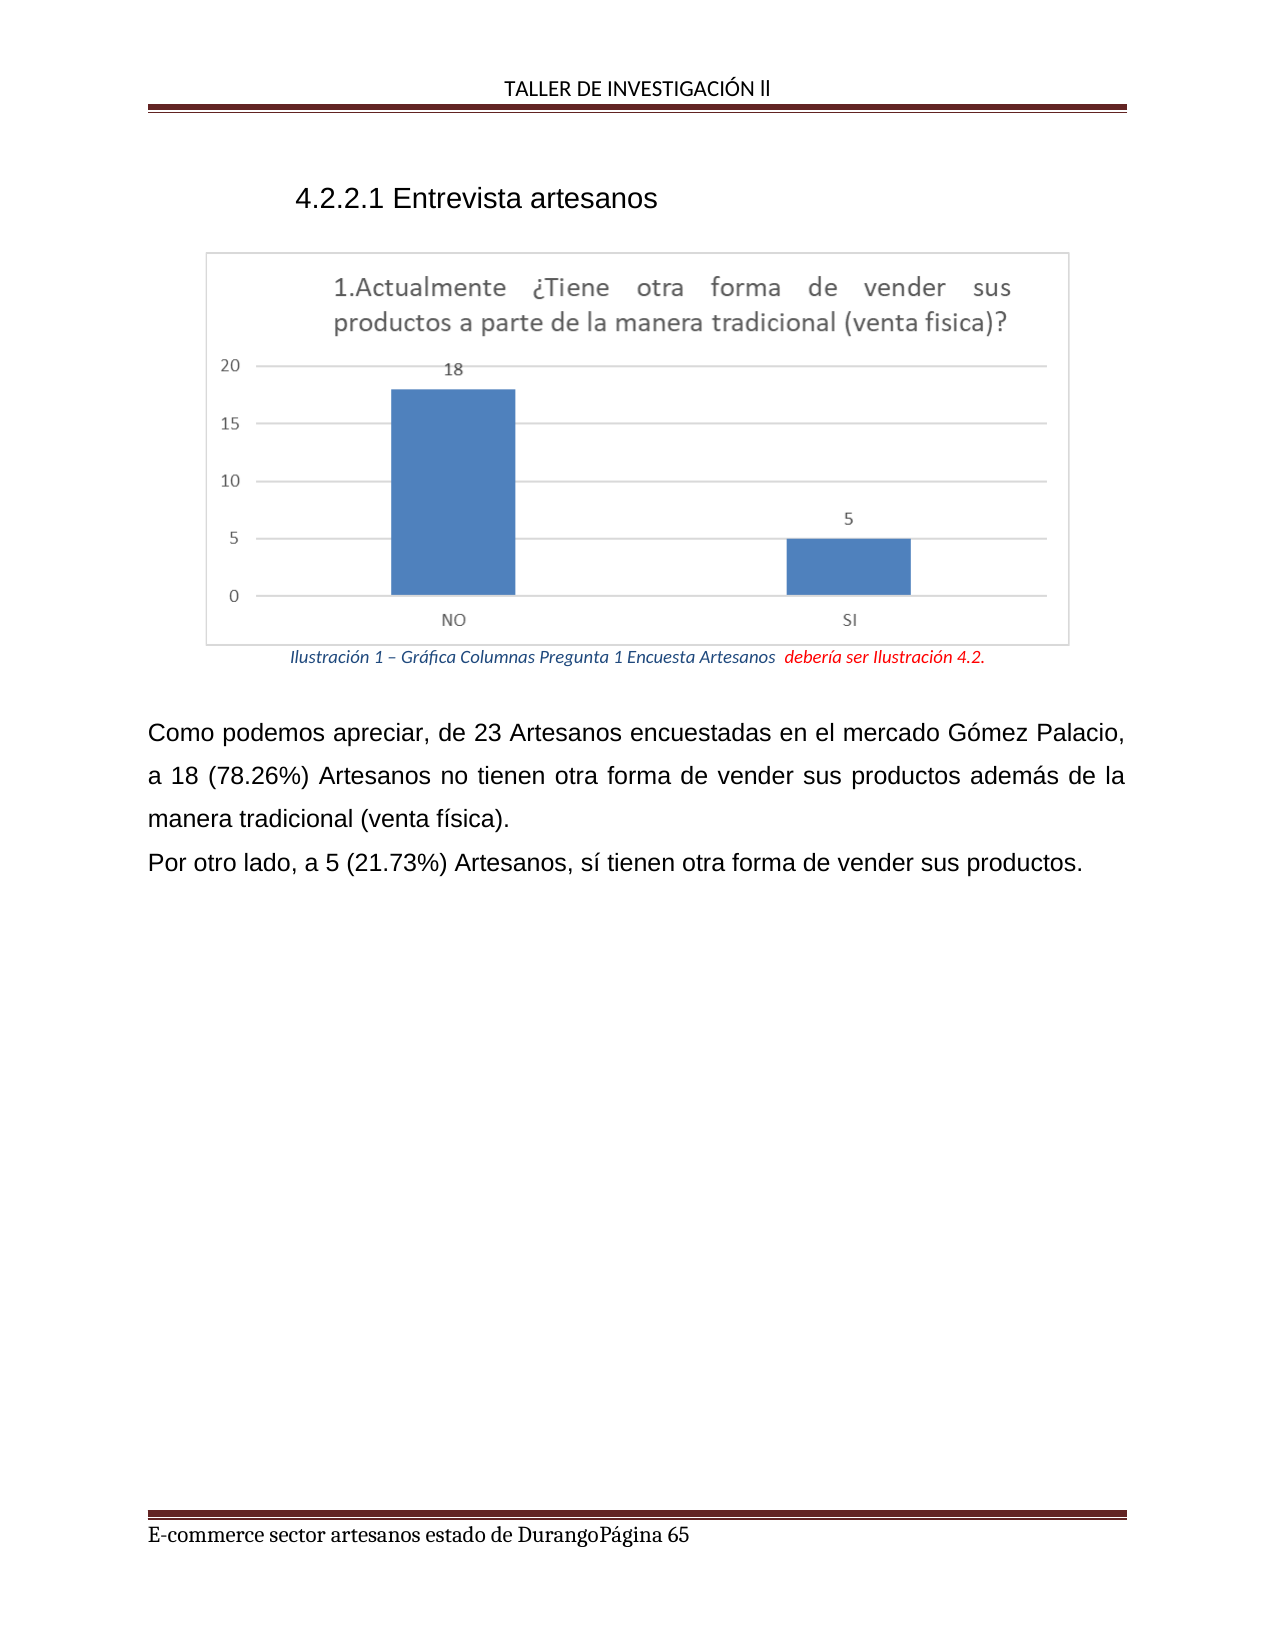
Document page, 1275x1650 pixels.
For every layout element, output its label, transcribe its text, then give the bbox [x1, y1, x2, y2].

text Como podemos apreciar, de 23 Artesanos encuestadas en el mercado Gómez Palacio, a 18 (78.26%) Artesanos no tienen otra forma de vender sus productos además de la manera tradicional (venta física). [148, 718, 1127, 833]
subtitle 4.2.2.1 Entrevista artesanos [221, 181, 1127, 214]
text Por otro lado, a 5 (21.73%) Artesanos, sí tienen otra forma de vender sus productos. [148, 848, 1127, 876]
picture [205, 252, 1070, 646]
